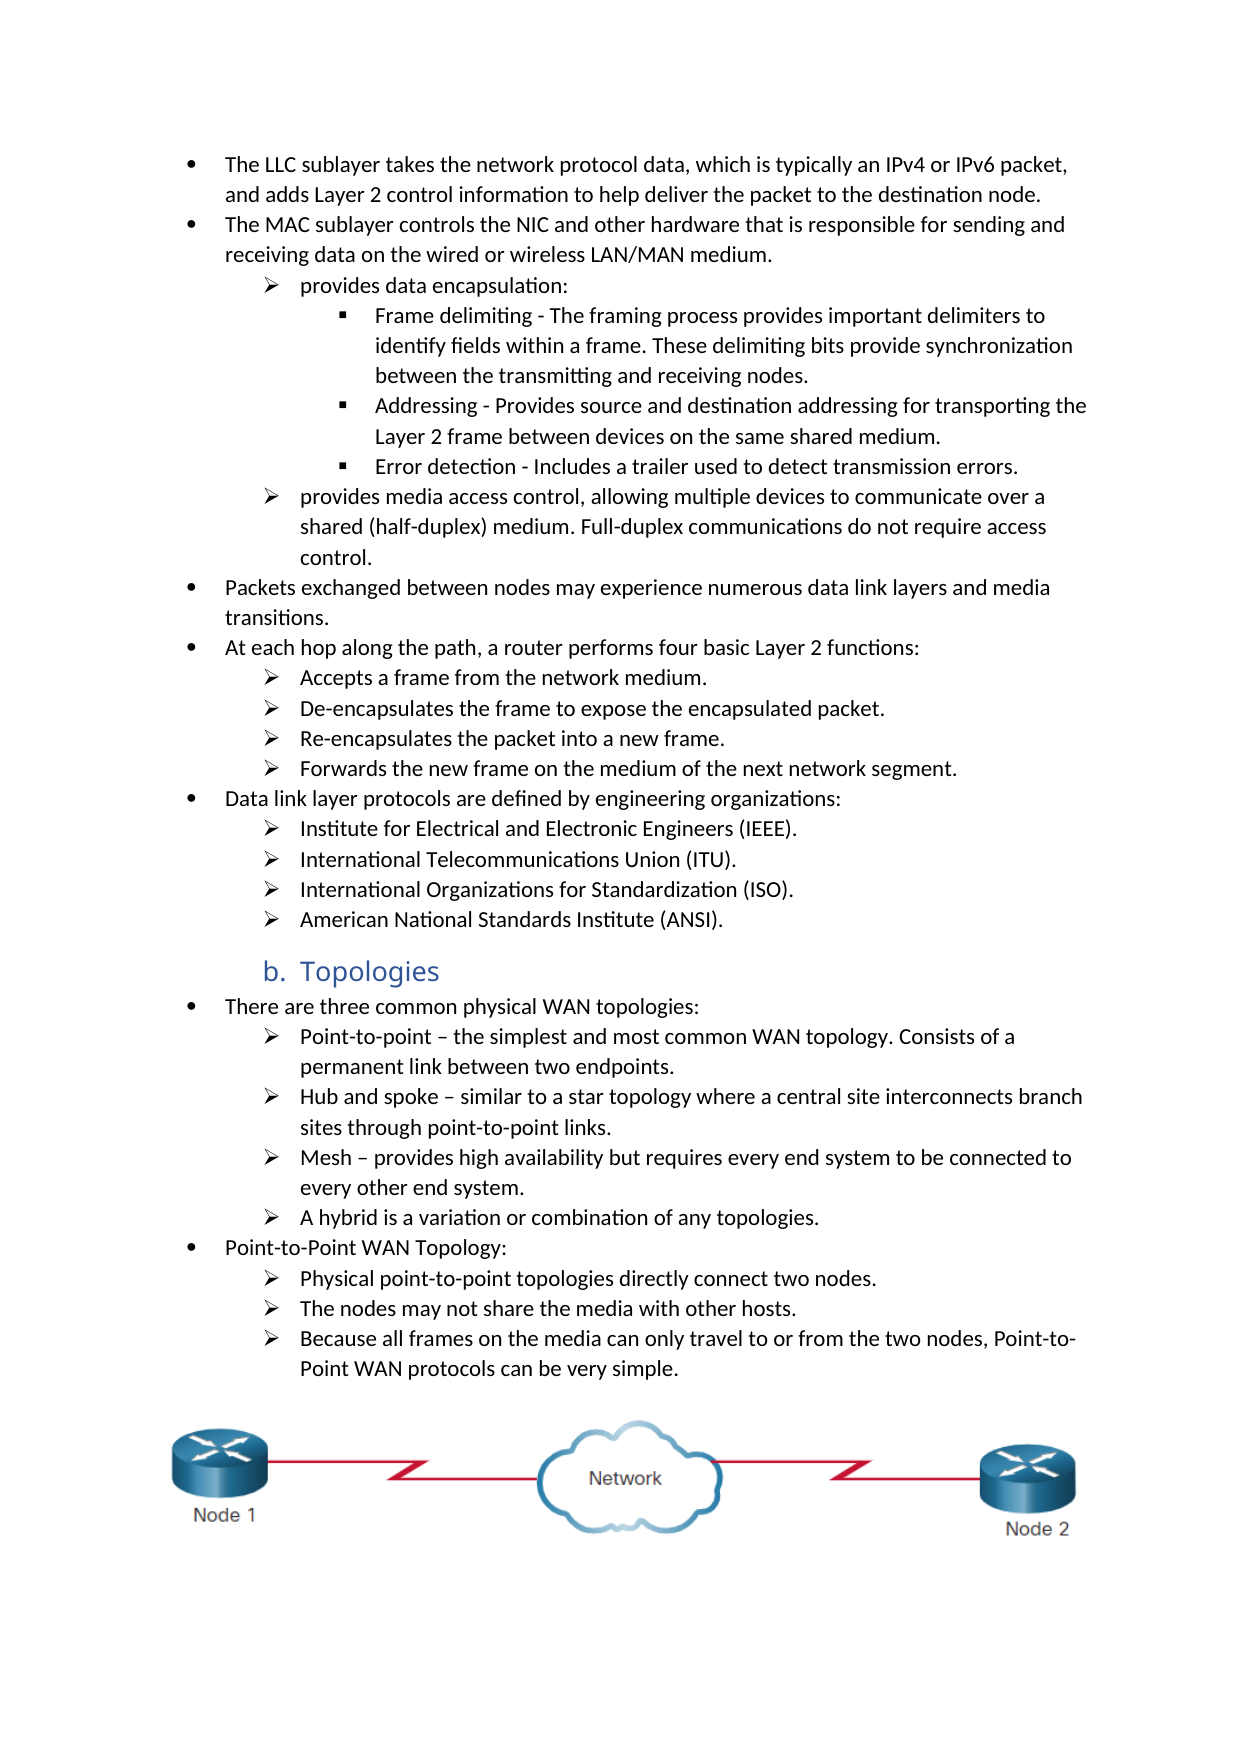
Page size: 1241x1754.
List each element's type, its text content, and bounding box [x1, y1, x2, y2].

list De-encapsulates the frame to expose the encapsulated packet. [262, 694, 1090, 722]
list Data link layer protocols are defined by engineering organizations: [187, 784, 1090, 812]
list Institute for Electrical and Electronic Engineers (IEEE). [262, 814, 1090, 843]
list Addressing - Provides source and destination addressing for transporting the Layer 2 frame between devices on the same shared medium. [337, 392, 1090, 450]
list Frame delimiting - The framing process provides important delimiters to identify fields within a frame. These delimiting bits provide synchronization between the transmitting and receiving nodes. [337, 301, 1090, 389]
list The LLC sublayer takes the network protocol data, which is typically an IPv4 or IPv6 packet, and adds Layer 2 control information to help deliver the packet to the destination node. [187, 150, 1090, 208]
list Re-encapsulates the packet into a new frame. [262, 724, 1090, 752]
picture [150, 1401, 1091, 1554]
list Physical point-to-point topologies directly connect two nodes. [262, 1264, 1090, 1292]
subtitle Topologies [262, 952, 1090, 989]
list Error detection - Includes a trailer used to detect transmission errors. [337, 452, 1090, 480]
list International Organizations for Standardization (ISO). [262, 875, 1090, 903]
list Point-to-point – the simplest and most common WAN topology. Consists of a permanent link between two endpoints. [262, 1022, 1090, 1080]
list provides media access control, allowing multiple devices to communicate over a shared (half-duplex) medium. Full-duplex communications do not require access control. [262, 482, 1090, 571]
list provides data encapsulation: [262, 271, 1090, 299]
list The MAC sublayer controls the NIC and other hardware that is responsible for sending and receiving data on the wired or wireless LAN/MAN medium. [187, 210, 1090, 269]
list Packets exchanged between nodes may experience numerous data link layers and media transitions. [187, 573, 1090, 631]
list The nodes may not share the media with other hosts. [262, 1294, 1090, 1322]
list At each hop along the path, a router performs four basic Layer 2 functions: [187, 633, 1090, 661]
list Hub and spoke – similar to a star topology where a central site interconnects branch sites through point-to-point links. [262, 1082, 1090, 1141]
list Forwards the new frame on the medium of the next network segment. [262, 754, 1090, 782]
list There are three common physical WAN topologies: [187, 992, 1090, 1020]
list Accepts a frame from the network medium. [262, 663, 1090, 692]
list International Telecommunications Union (ITU). [262, 845, 1090, 873]
list A hybrid is a variation or combination of any topologies. [262, 1203, 1090, 1231]
list Mesh – provides high availability but requires every end system to be connected to every other end system. [262, 1143, 1090, 1201]
list Because all frames on the media can only travel to or from the two nodes, Point-to-Point WAN protocols can be very simple. [262, 1324, 1090, 1382]
list American National Standards Institute (ANSI). [262, 905, 1090, 933]
list Point-to-Point WAN Topology: [187, 1233, 1090, 1262]
